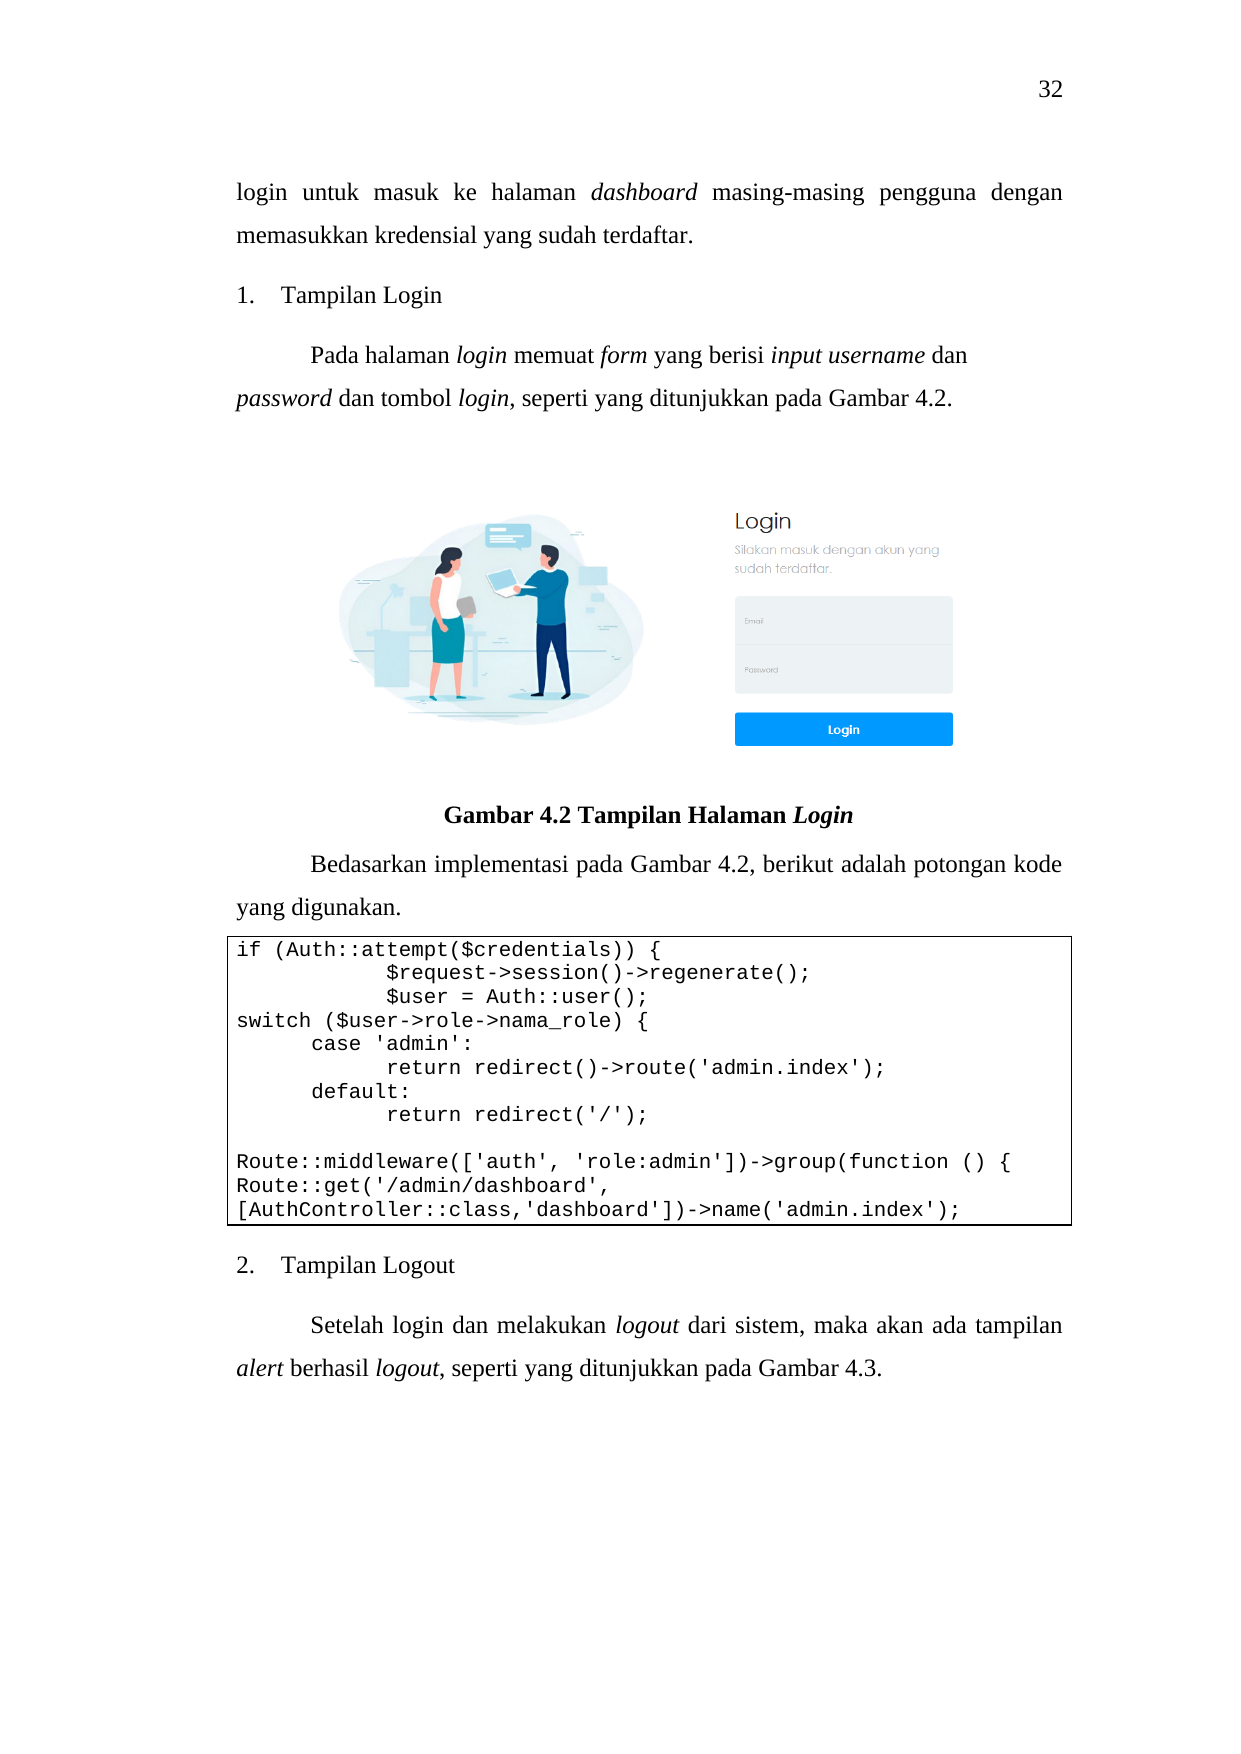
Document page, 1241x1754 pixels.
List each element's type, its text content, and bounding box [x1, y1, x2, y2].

text Bedasarkan implementasi pada Gambar 4.2, berikut adalah potongan kode yang digunakan. [236, 849, 1063, 921]
text return redirect()->route('admin.index'); [236, 1057, 1063, 1081]
text return redirect('/'); [236, 1104, 1063, 1128]
text if (Auth::attempt($credentials)) { [228, 937, 1071, 962]
text Route::middleware(['auth', 'role:admin'])->group(function () { [236, 1152, 1063, 1172]
picture [305, 442, 994, 769]
text switch ($user->role->nama_role) { [236, 1010, 1063, 1033]
text Setelah login dan melakukan logout dari sistem, maka akan ada tampilan alert berhasil logout, seperti yang ditunjukkan pada Gambar 4.3. [236, 1310, 1063, 1382]
text $request->session()->regenerate(); [236, 962, 1063, 986]
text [236, 177, 1063, 249]
text Route::get('/admin/dashboard',[AuthController::class,'dashboard'])->name('admin.index'); [228, 1172, 1071, 1224]
text $user = Auth::user(); [236, 986, 1063, 1010]
text default: [236, 1081, 1063, 1104]
list Tampilan Logout [236, 1251, 1063, 1279]
text case 'admin': [236, 1033, 1063, 1057]
text Gambar 4.2 Tampilan Halaman Login [236, 800, 1063, 828]
text Pada halaman login memuat form yang berisi input username dan password dan tombol login, seperti yang ditunjukkan pada Gambar 4.2. [236, 340, 1063, 412]
list Tampilan Login [236, 280, 1063, 309]
